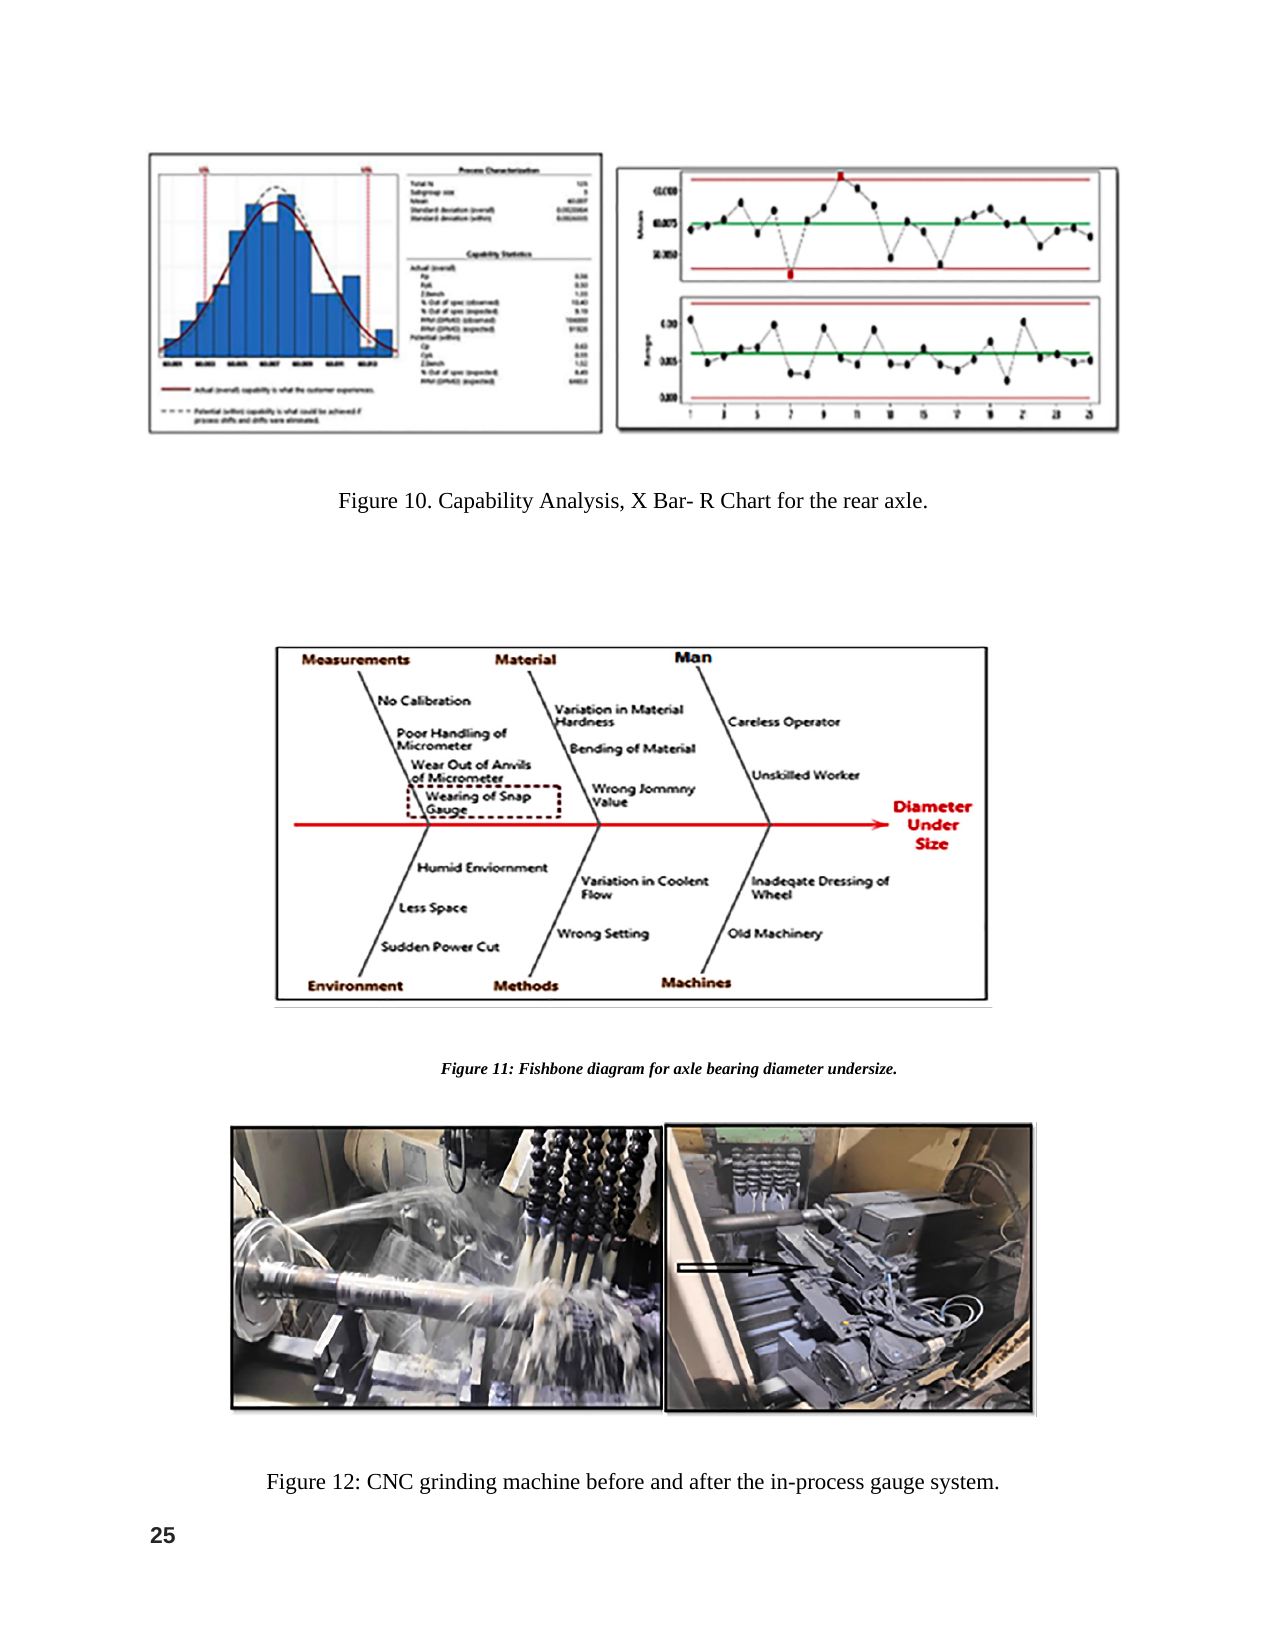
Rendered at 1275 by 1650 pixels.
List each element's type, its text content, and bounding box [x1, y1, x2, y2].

picture [145, 150, 1121, 436]
picture [274, 642, 993, 1008]
picture [229, 1122, 1037, 1417]
text Figure 12: CNC grinding machine before and after the in-process gauge system. [142, 1468, 1125, 1494]
text Figure 10. Capability Analysis, X Bar- R Chart for the rear axle. [142, 487, 1125, 513]
text Figure 11: Fishbone diagram for axle bearing diameter undersize. [441, 1059, 1125, 1078]
